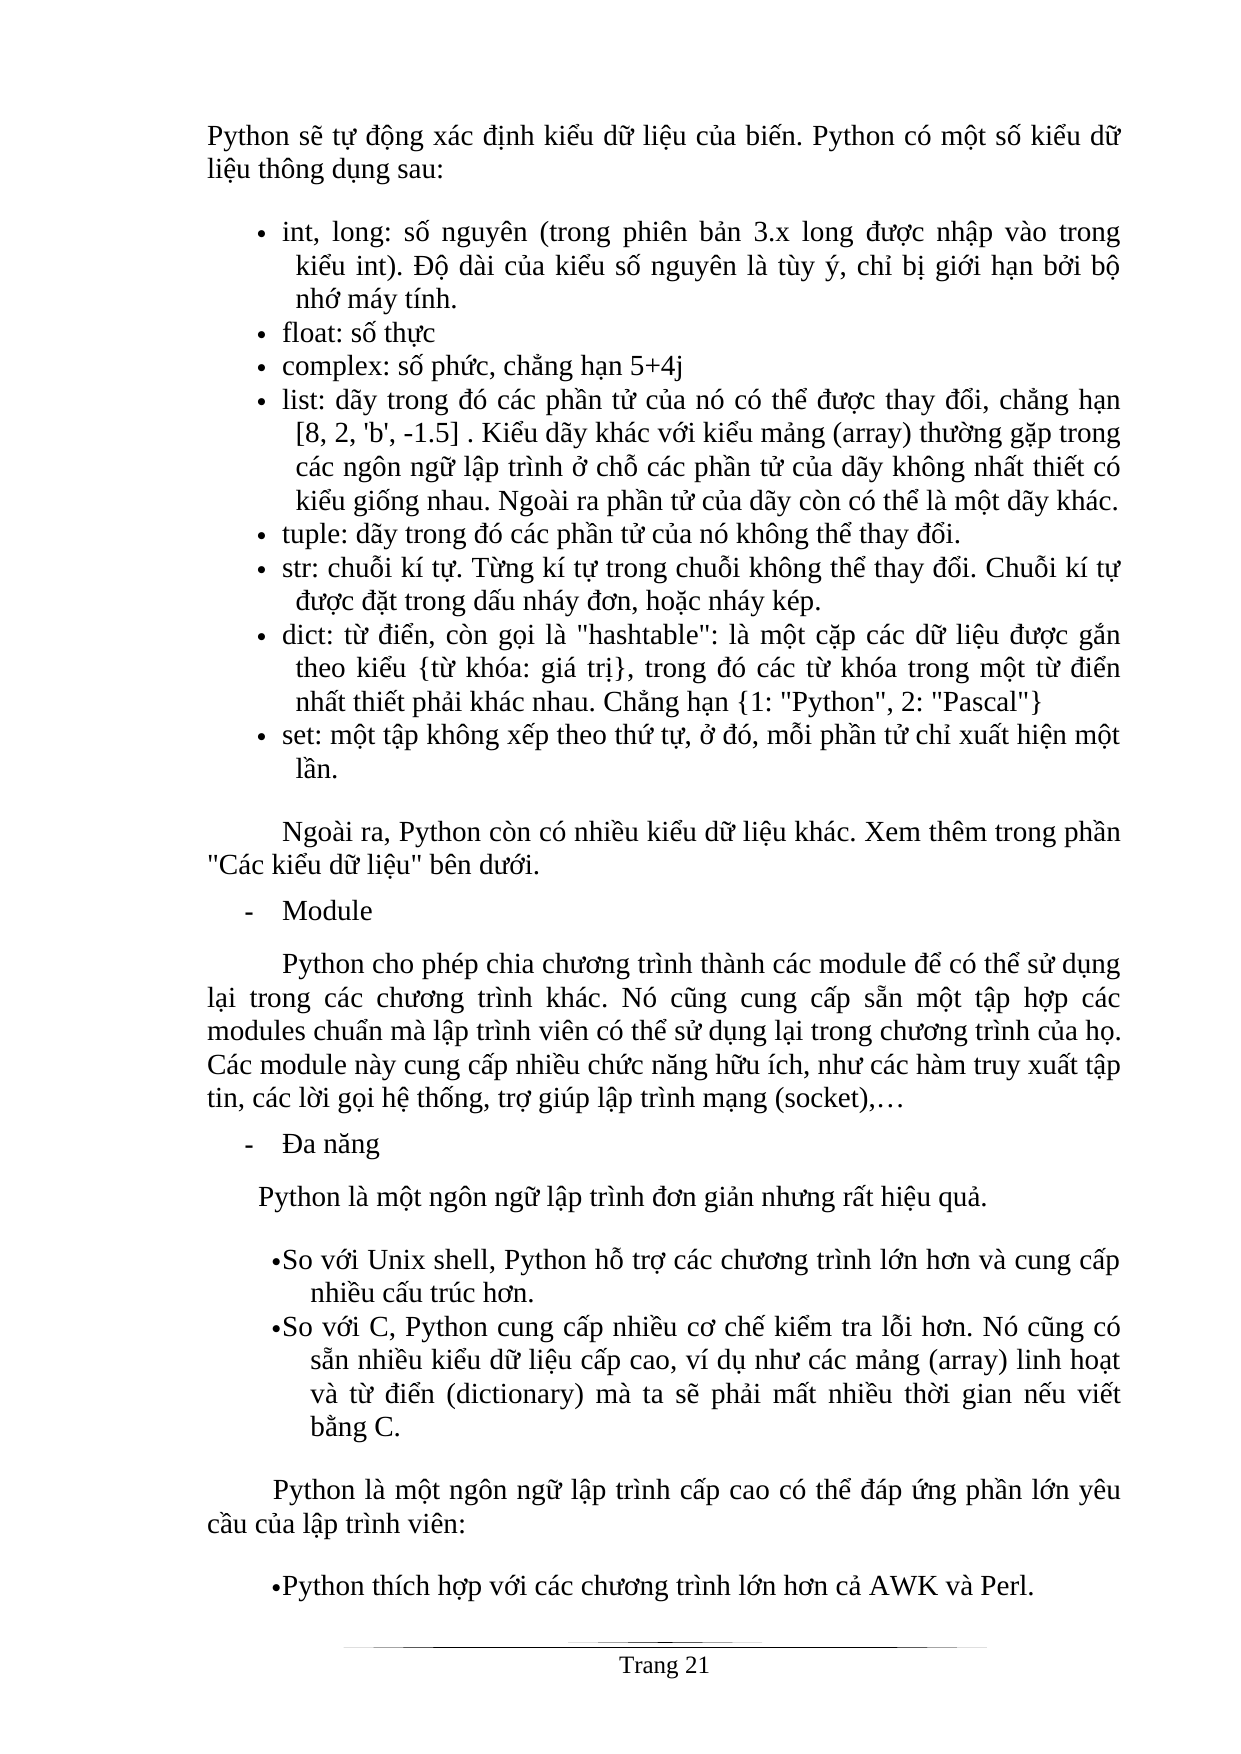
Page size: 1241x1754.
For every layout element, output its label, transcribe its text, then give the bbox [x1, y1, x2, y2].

list So với C, Python cung cấp nhiều cơ chế kiểm tra lỗi hơn. Nó cũng có sẵn nhiều kiểu dữ liệu cấp cao, ví dụ như các mảng (array) linh hoạt và từ điển (dictionary) mà ta sẽ phải mất nhiều thời gian nếu viết bằng C. [273, 1309, 1122, 1443]
list Module [244, 893, 1122, 927]
list float: số thực [258, 315, 1122, 348]
text Python là một ngôn ngữ lập trình đơn giản nhưng rất hiệu quả. [207, 1179, 1122, 1213]
list So với Unix shell, Python hỗ trợ các chương trình lớn hơn và cung cấp nhiều cấu trúc hơn. [273, 1242, 1122, 1309]
list int, long: số nguyên (trong phiên bản 3.x long được nhập vào trong kiểu int). Độ dài của kiểu số nguyên là tùy ý, chỉ bị giới hạn bởi bộ nhớ máy tính. [258, 214, 1122, 315]
text Python là một ngôn ngữ lập trình cấp cao có thể đáp ứng phần lớn yêu cầu của lập trình viên: [207, 1472, 1122, 1539]
list str: chuỗi kí tự. Từng kí tự trong chuỗi không thể thay đổi. Chuỗi kí tự được đặt trong dấu nháy đơn, hoặc nháy kép. [258, 550, 1122, 617]
list Đa năng [244, 1126, 1122, 1160]
list complex: số phức, chẳng hạn 5+4j [258, 348, 1122, 382]
list tuple: dãy trong đó các phần tử của nó không thể thay đổi. [258, 516, 1122, 550]
list Python thích hợp với các chương trình lớn hơn cả AWK và Perl. [273, 1568, 1122, 1602]
list list: dãy trong đó các phần tử của nó có thể được thay đổi, chẳng hạn [8, 2, 'b', -1.5] . Kiểu dãy khác với kiểu mảng (array) thường gặp trong các ngôn ngữ lập trình ở chỗ các phần tử của dãy không nhất thiết có kiểu giống nhau. Ngoài ra phần tử của dãy còn có thể là một dãy khác. [258, 382, 1122, 516]
list dict: từ điển, còn gọi là "hashtable": là một cặp các dữ liệu được gắn theo kiểu {từ khóa: giá trị}, trong đó các từ khóa trong một từ điển nhất thiết phải khác nhau. Chẳng hạn {1: "Python", 2: "Pascal"} [258, 617, 1122, 717]
text Python cho phép chia chương trình thành các module để có thể sử dụng lại trong các chương trình khác. Nó cũng cung cấp sẵn một tập hợp các modules chuẩn mà lập trình viên có thể sử dụng lại trong chương trình của họ. Các module này cung cấp nhiều chức năng hữu ích, như các hàm truy xuất tập tin, các lời gọi hệ thống, trợ giúp lập trình mạng (socket),… [207, 946, 1122, 1114]
text Ngoài ra, Python còn có nhiều kiểu dữ liệu khác. Xem thêm trong phần "Các kiểu dữ liệu" bên dưới. [207, 814, 1122, 881]
list set: một tập không xếp theo thứ tự, ở đó, mỗi phần tử chỉ xuất hiện một lần. [258, 717, 1122, 784]
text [207, 118, 1122, 185]
